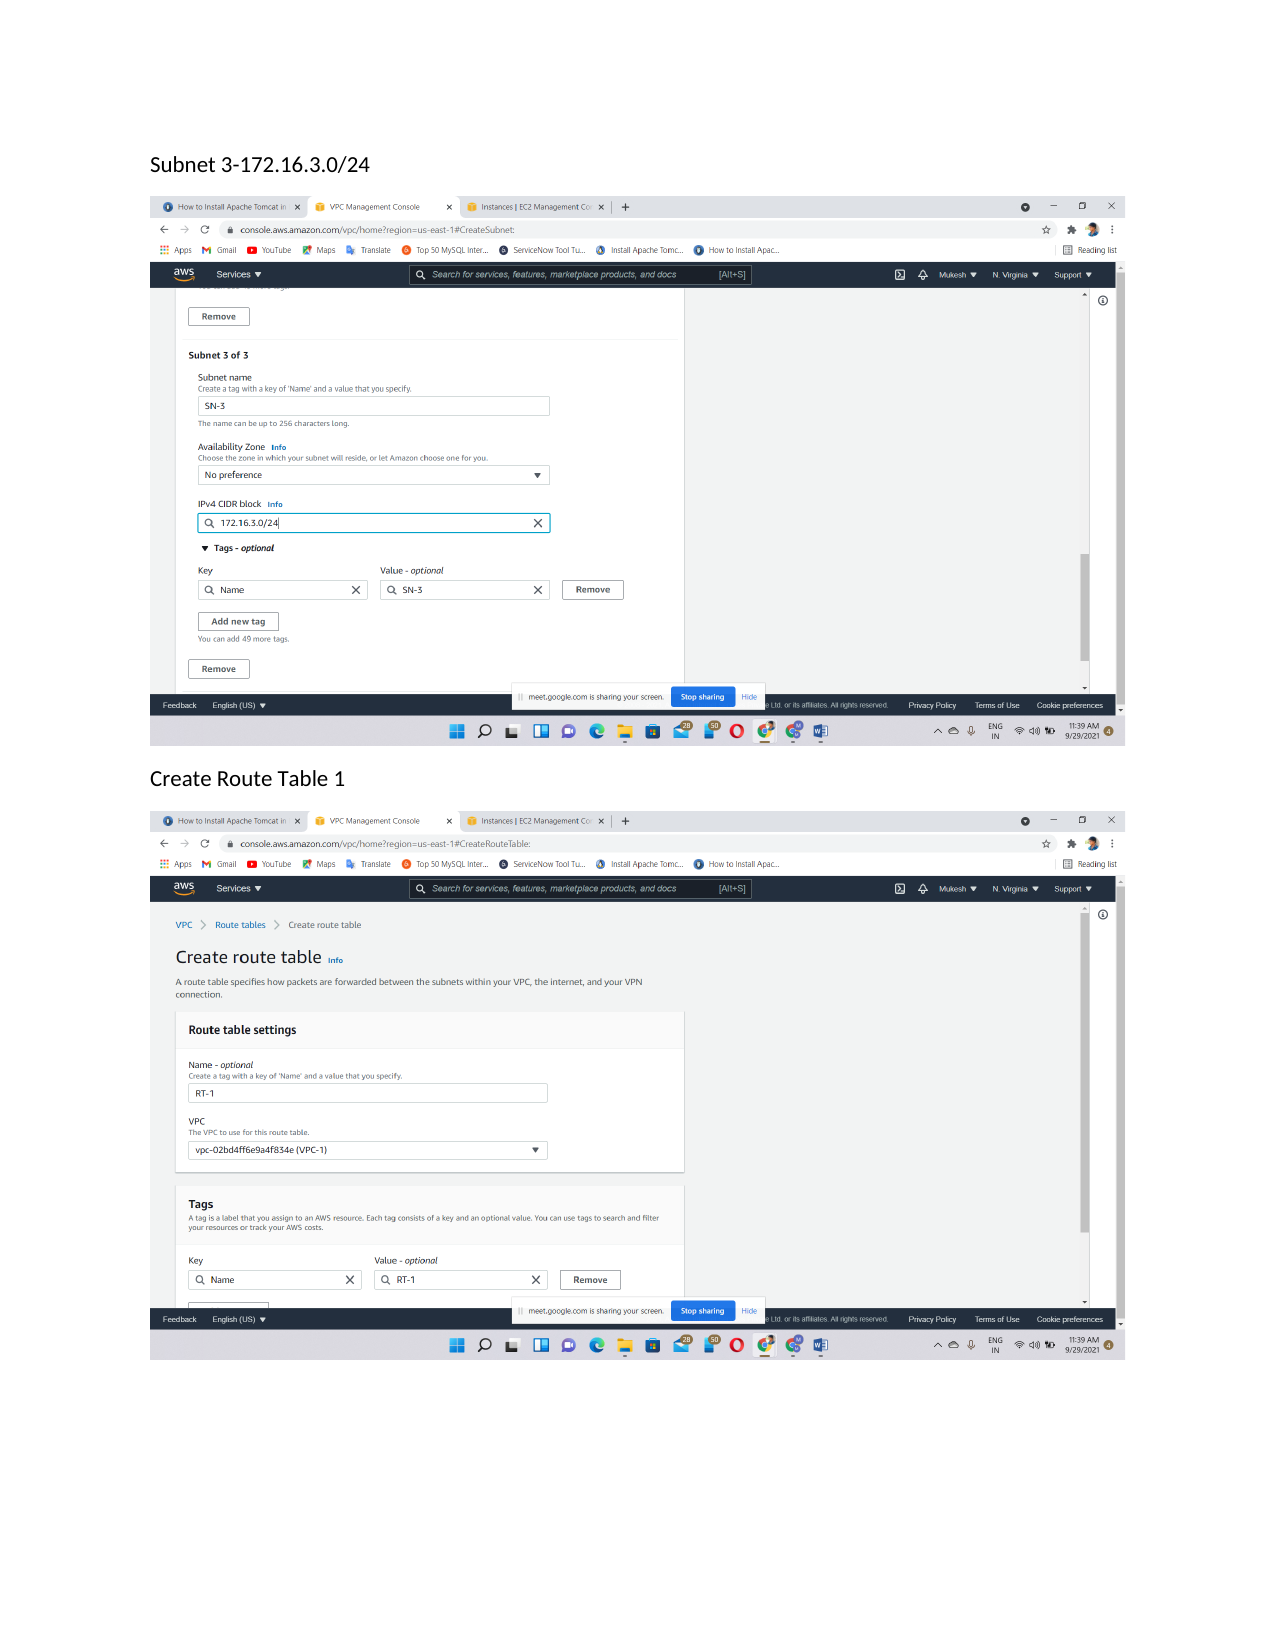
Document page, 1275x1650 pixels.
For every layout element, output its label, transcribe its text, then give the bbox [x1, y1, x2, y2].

picture [150, 196, 1125, 746]
text Create Route Table 1 [150, 764, 1125, 792]
picture [150, 811, 1125, 1360]
text Subnet 3-172.16.3.0/24 [150, 150, 1125, 178]
